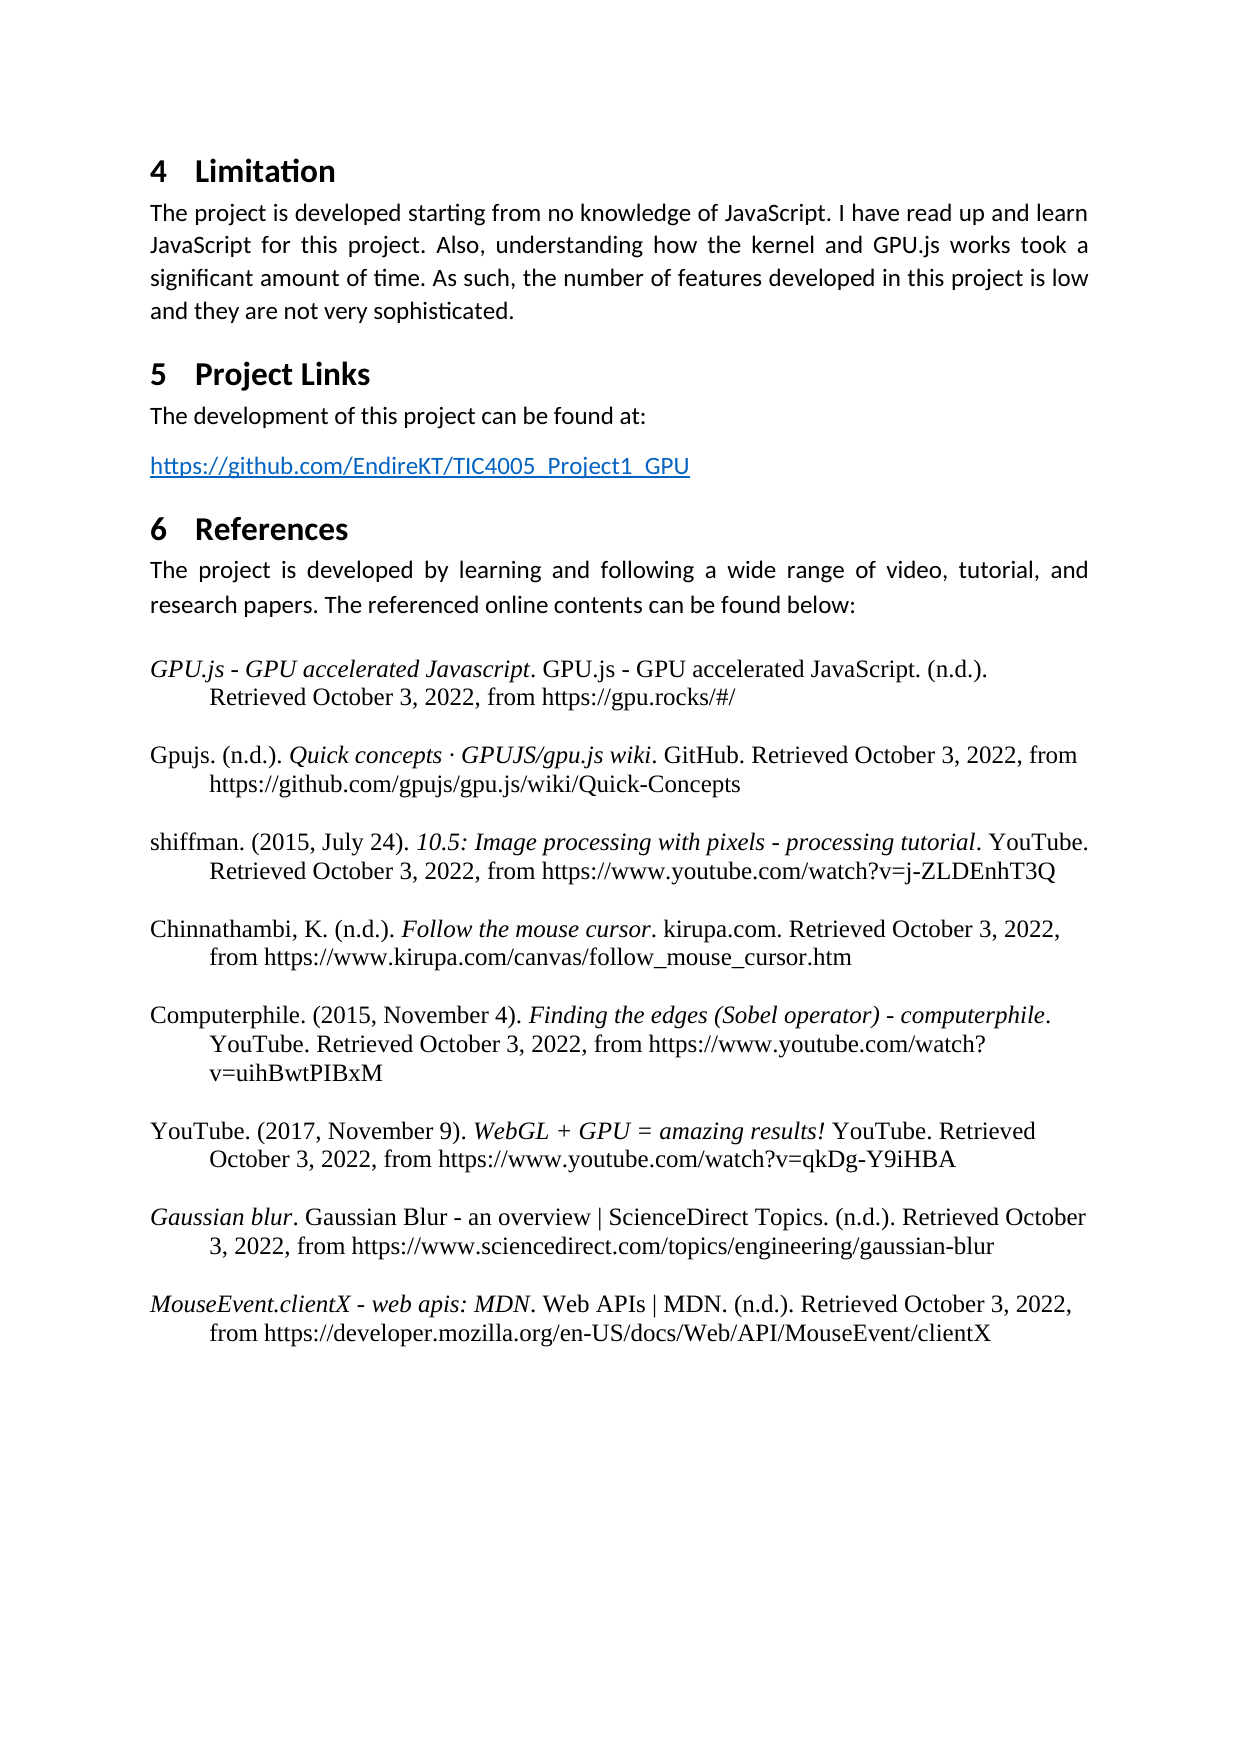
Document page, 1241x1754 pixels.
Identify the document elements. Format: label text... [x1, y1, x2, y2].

text https://github.com/EndireKT/TIC4005_Project1_GPU [150, 450, 1090, 480]
text Gaussian blur. Gaussian Blur - an overview | ScienceDirect Topics. (n.d.). Retrieved October 3, 2022, from https://www.sciencedirect.com/topics/engineering/gaussian-blur [150, 1202, 1090, 1260]
subtitle Limitation [150, 150, 1090, 191]
text Gpujs. (n.d.). Quick concepts · GPUJS/gpu.js wiki. GitHub. Retrieved October 3, 2022, from https://github.com/gpujs/gpu.js/wiki/Quick-Concepts [150, 740, 1090, 798]
text GPU.js - GPU accelerated Javascript. GPU.js - GPU accelerated JavaScript. (n.d.). Retrieved October 3, 2022, from https://gpu.rocks/#/ [150, 654, 1090, 711]
text MouseEvent.clientX - web apis: MDN. Web APIs | MDN. (n.d.). Retrieved October 3, 2022, from https://developer.mozilla.org/en-US/docs/Web/API/MouseEvent/clientX [150, 1289, 1090, 1347]
text Computerphile. (2015, November 4). Finding the edges (Sobel operator) - computerphile. YouTube. Retrieved October 3, 2022, from https://www.youtube.com/watch?v=uihBwtPIBxM [150, 1000, 1090, 1087]
text shiffman. (2015, July 24). 10.5: Image processing with pixels - processing tutorial. YouTube. Retrieved October 3, 2022, from https://www.youtube.com/watch?v=j-ZLDEnhT3Q [150, 827, 1090, 884]
text YouTube. (2017, November 9). WebGL + GPU = amazing results! YouTube. Retrieved October 3, 2022, from https://www.youtube.com/watch?v=qkDg-Y9iHBA [150, 1116, 1090, 1173]
subtitle Project Links [150, 353, 1090, 394]
subtitle References [150, 508, 1090, 548]
text The project is developed starting from no knowledge of JavaScript. I have read up and learn JavaScript for this project. Also, understanding how the kernel and GPU.js works took a significant amount of time. As such, the number of features developed in this project is low and they are not very sophisticated. [150, 197, 1090, 326]
text Chinnathambi, K. (n.d.). Follow the mouse cursor. kirupa.com. Retrieved October 3, 2022, from https://www.kirupa.com/canvas/follow_mouse_cursor.htm [150, 914, 1090, 971]
text The project is developed by learning and following a wide range of video, tutorial, and research papers. The referenced online contents can be found below: [150, 554, 1090, 620]
text The development of this project can be found at: [150, 400, 1090, 431]
